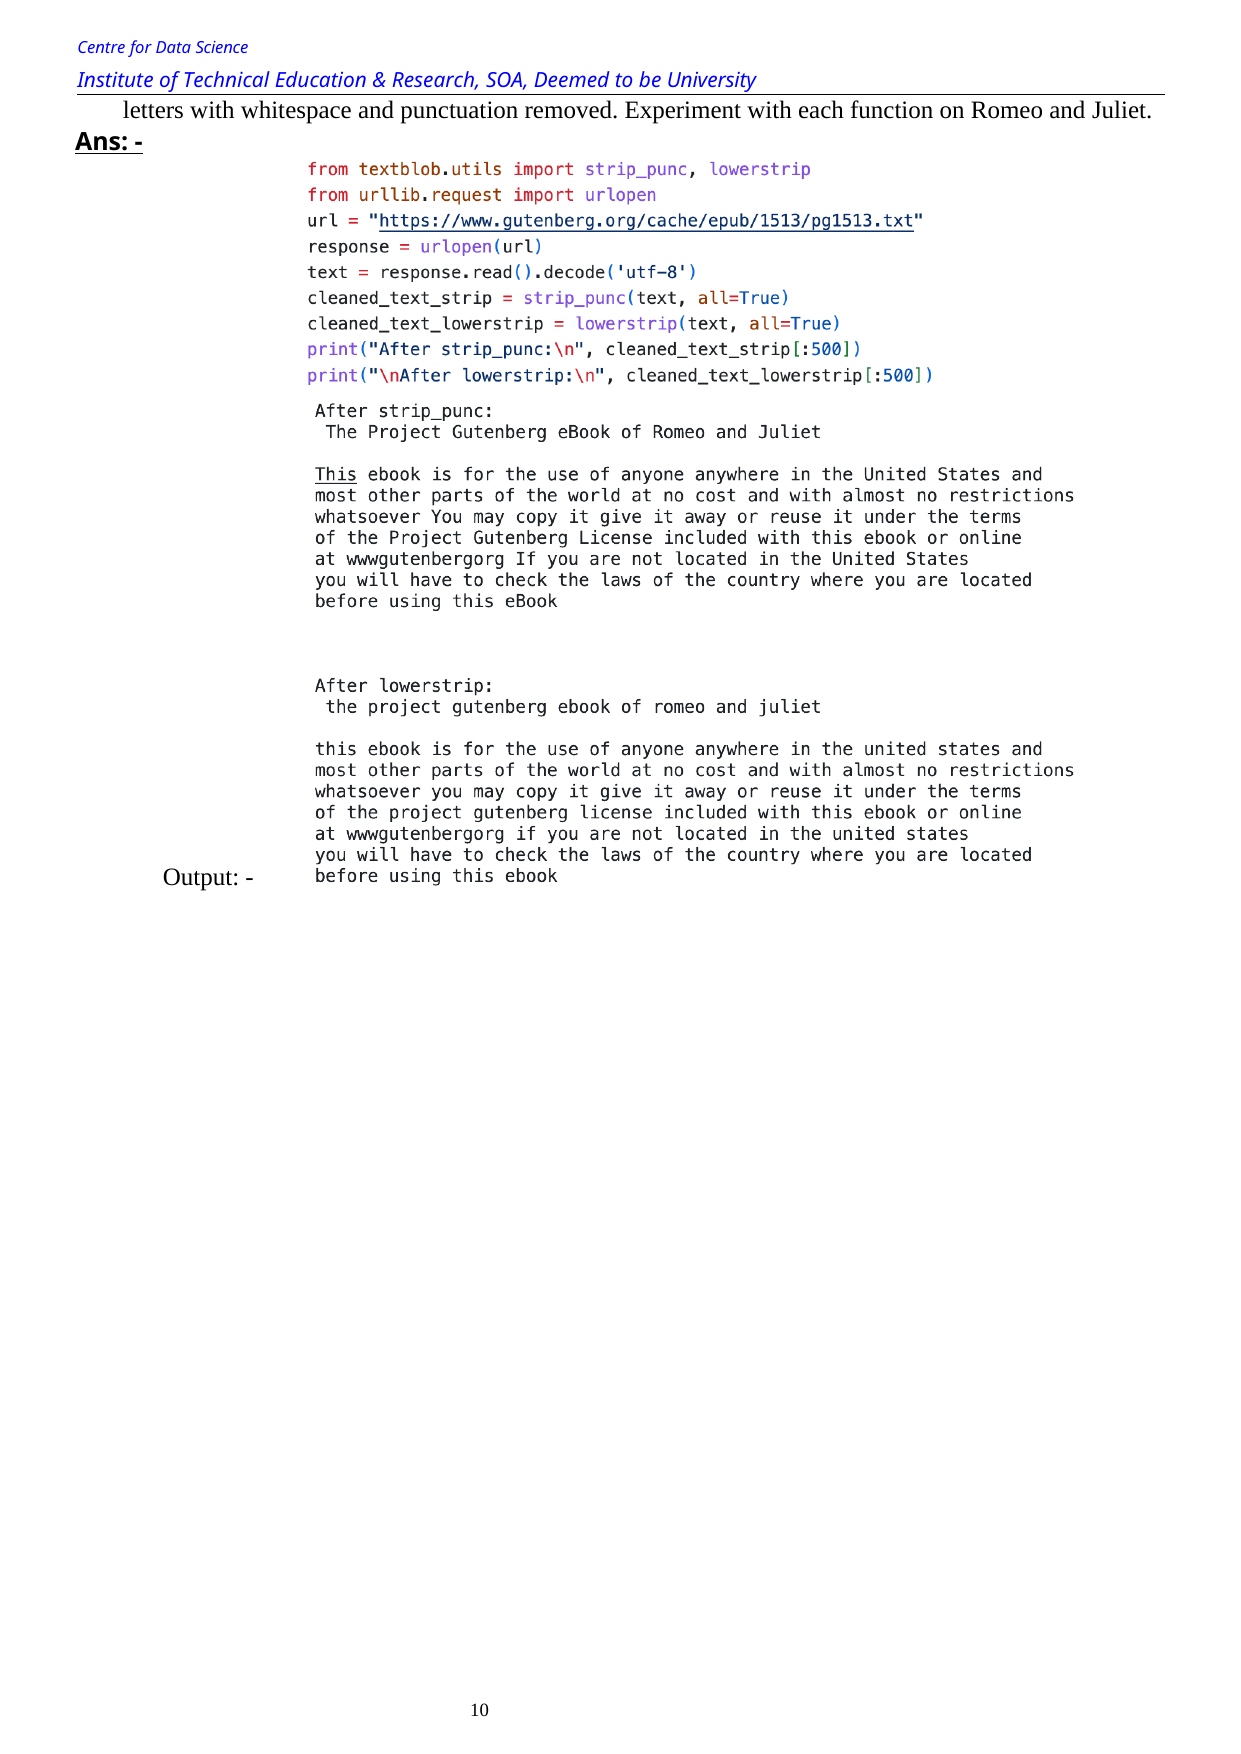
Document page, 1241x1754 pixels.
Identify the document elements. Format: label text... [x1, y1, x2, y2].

list Ans: - [75, 124, 1165, 158]
picture [305, 157, 936, 387]
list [75, 95, 1165, 124]
picture [312, 401, 1078, 886]
